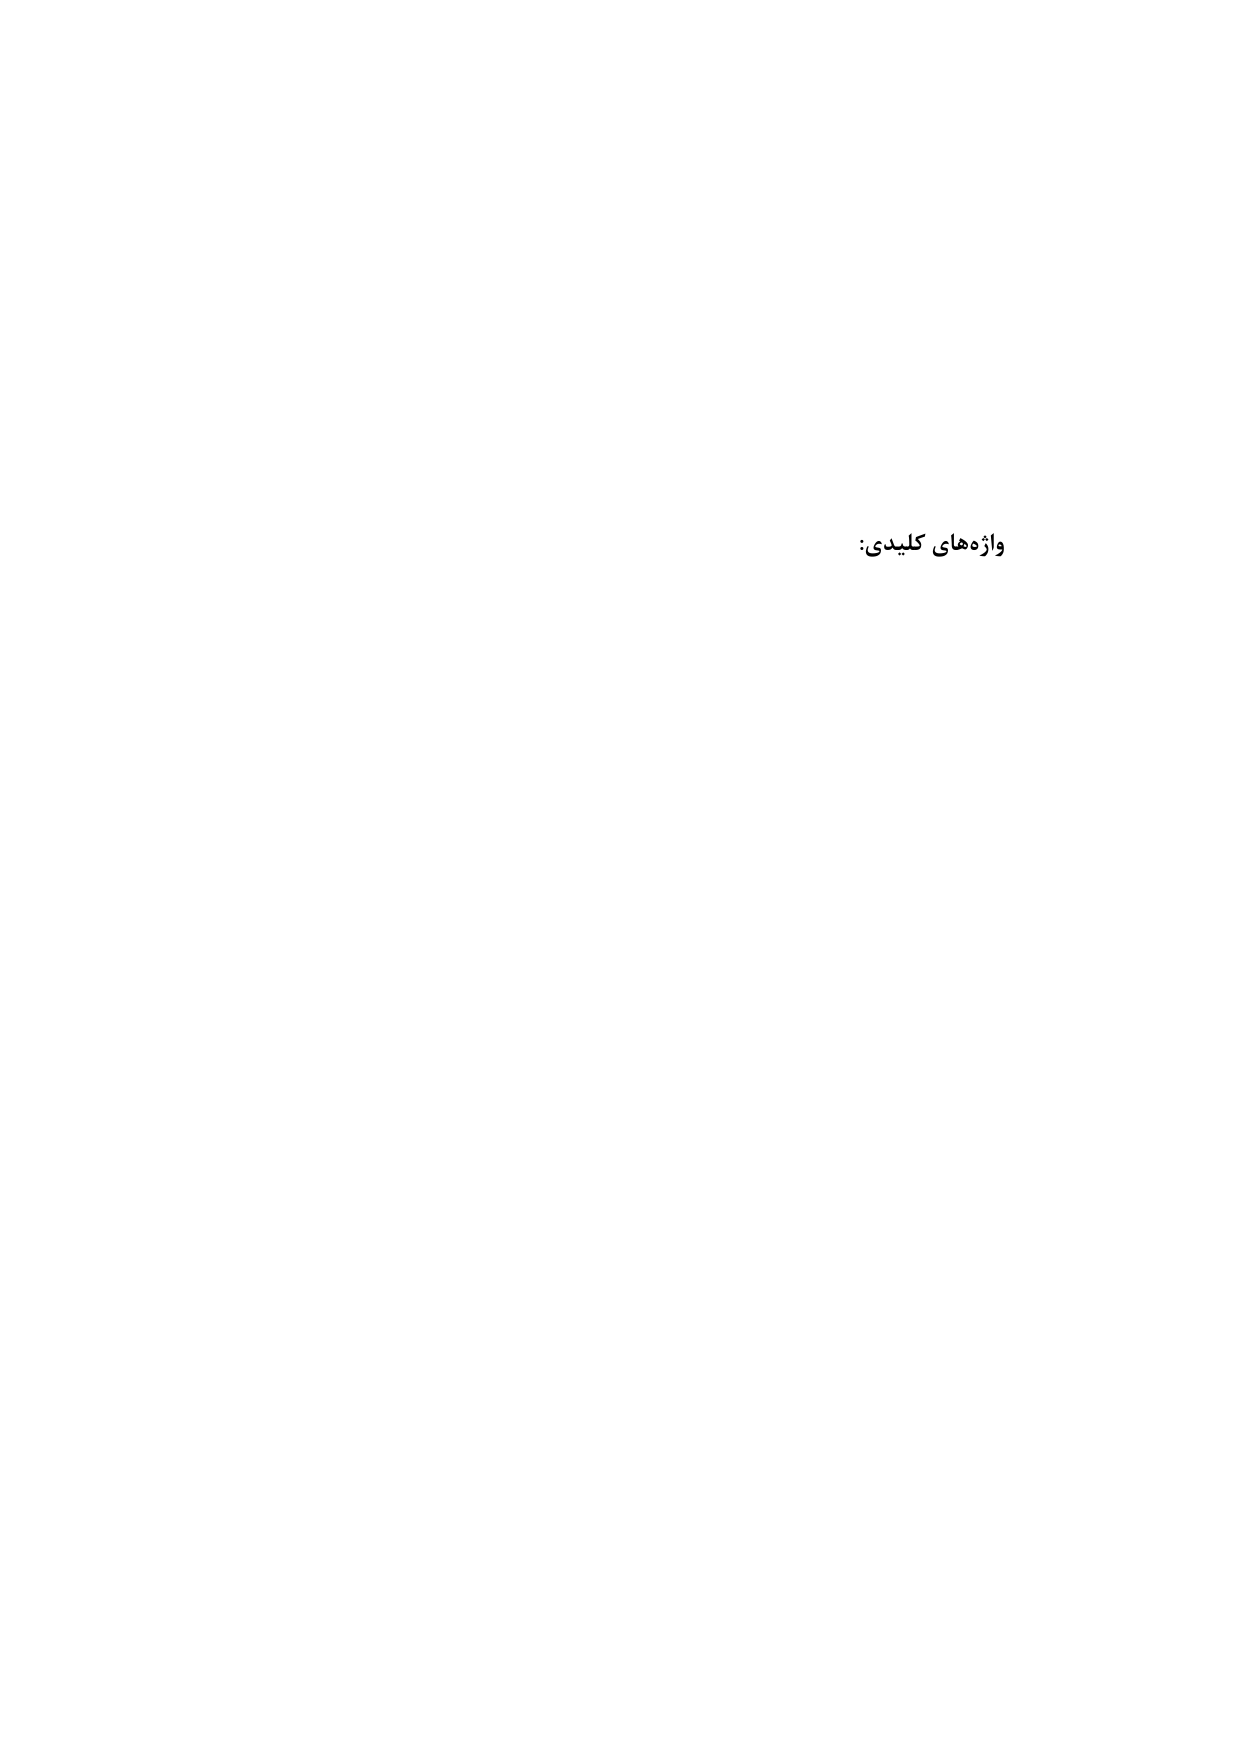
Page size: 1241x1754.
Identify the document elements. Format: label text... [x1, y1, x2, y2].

text واژه‌هاي كليدی: [177, 533, 1004, 560]
